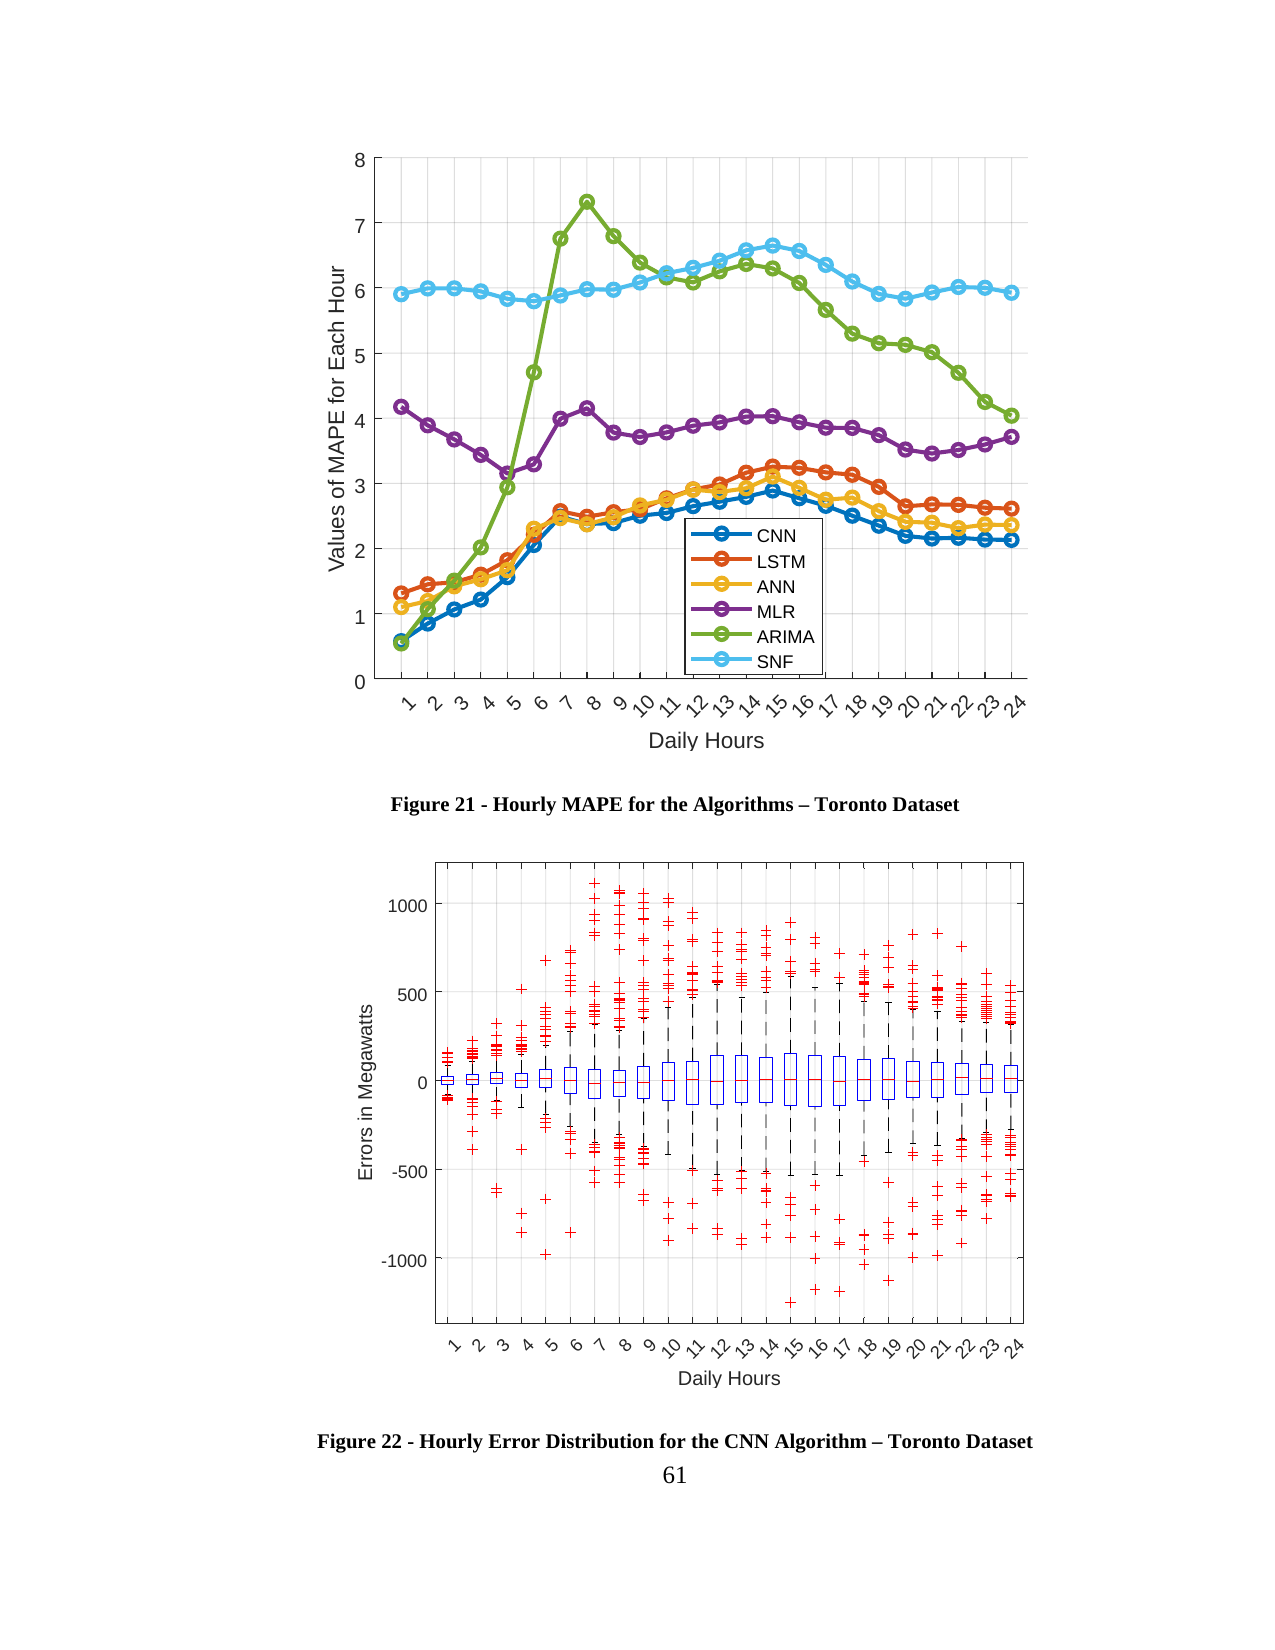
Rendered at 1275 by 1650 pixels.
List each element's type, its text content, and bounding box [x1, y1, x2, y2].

text Figure 22 - Hourly Error Distribution for the CNN Algorithm – Toronto Dataset [225, 1429, 1125, 1453]
text Figure 21 - Hourly MAPE for the Algorithms – Toronto Dataset [225, 792, 1125, 816]
